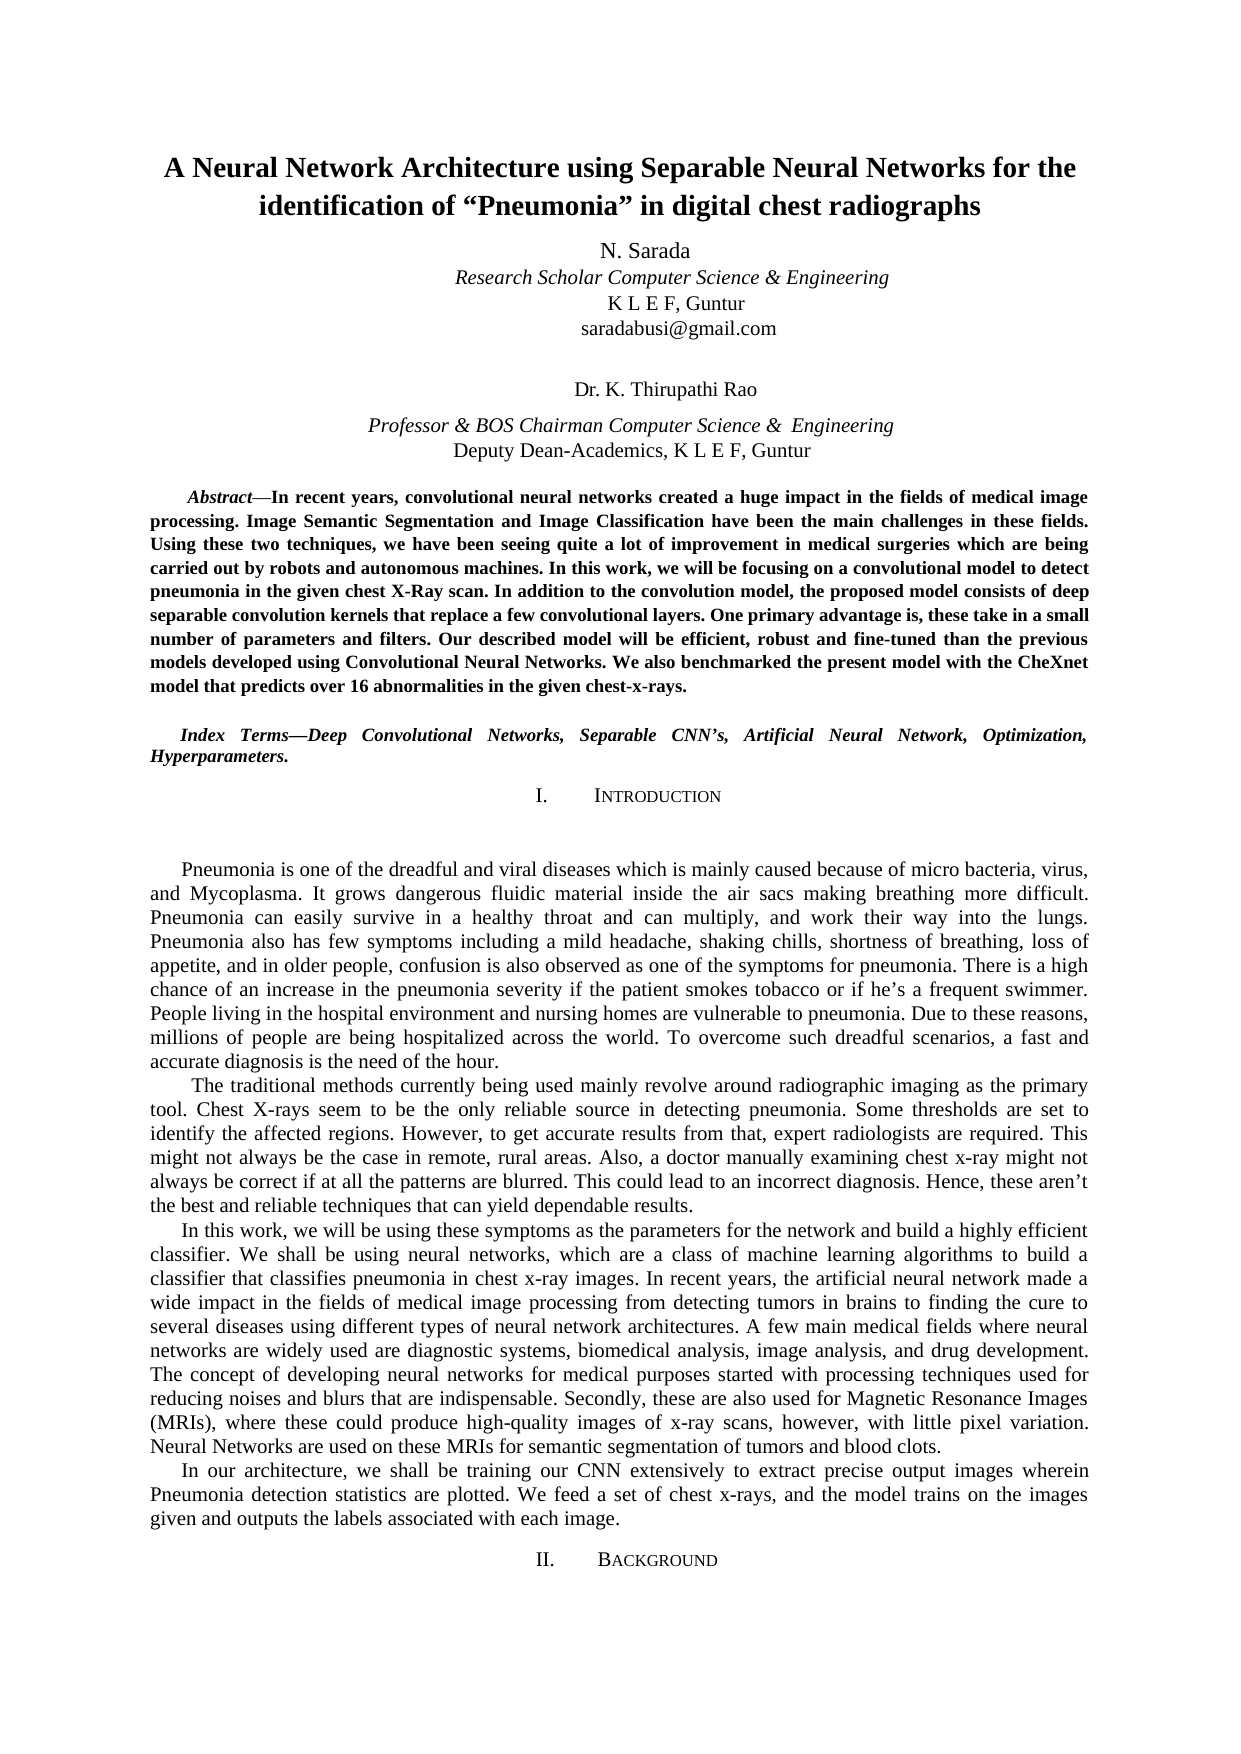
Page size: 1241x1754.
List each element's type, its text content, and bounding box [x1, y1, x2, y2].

text In our architecture, we shall be training our CNN extensively to extract precise output images wherein Pneumonia detection statistics are plotted. We feed a set of chest x-rays, and the model trains on the images given and outputs the labels associated with each image. [150, 1458, 1090, 1530]
list Introduction [150, 783, 1090, 807]
text Professor & BOS Chairman Computer Science & Engineering [223, 413, 1041, 437]
text A Neural Network Architecture using Separable Neural Networks for the identification of “Pneumonia” in digital chest radiographs [150, 150, 1090, 222]
text Deputy Dean-Academics, K L E F, Guntur [176, 438, 1088, 462]
text Index Terms—Deep Convolutional Networks, Separable CNN’s, Artificial Neural Network, Optimization, Hyperparameters. [150, 724, 1090, 767]
text Abstract—In recent years, convolutional neural networks created a huge impact in the fields of medical image processing. Image Semantic Segmentation and Image Classification have been the main challenges in these fields. Using these two techniques, we have been seeing quite a lot of improvement in medical surgeries which are being carried out by robots and autonomous machines. In this work, we will be focusing on a convolutional model to detect pneumonia in the given chest X-Ray scan. In addition to the convolution model, the proposed model consists of deep separable convolution kernels that replace a few convolutional layers. One primary advantage is, these take in a small number of parameters and filters. Our described model will be efficient, robust and fine-tuned than the previous models developed using Convolutional Neural Networks. We also benchmarked the present model with the CheXnet model that predicts over 16 abnormalities in the given chest-x-rays. [150, 486, 1090, 697]
text In this work, we will be using these symptoms as the parameters for the network and build a highly efficient classifier. We shall be using neural networks, which are a class of machine learning algorithms to build a classifier that classifies pneumonia in chest x-ray images. In recent years, the artificial neural network made a wide impact in the fields of medical image processing from detecting tumors in brains to finding the cure to several diseases using different types of neural network architectures. A few main medical fields where neural networks are widely used are diagnostic systems, biomedical analysis, image analysis, and drug development. The concept of developing neural networks for medical purposes started with processing techniques used for reducing noises and blurs that are indispensable. Secondly, these are also used for Magnetic Resonance Images (MRIs), where these could produce high-quality images of x-ray scans, however, with little pixel variation. Neural Networks are used on these MRIs for semantic segmentation of tumors and blood clots. [150, 1217, 1090, 1458]
text K L E F, Guntur [236, 291, 1090, 315]
text The traditional methods currently being used mainly revolve around radiographic imaging as the primary tool. Chest X-rays seem to be the only reliable source in detecting pneumonia. Some thresholds are set to identify the affected regions. However, to get accurate results from that, expert radiologists are required. This might not always be the case in remote, rural areas. Also, a doctor manually examining chest x-ray might not always be correct if at all the patterns are blurred. This could lead to an incorrect diagnosis. Hence, these aren’t the best and reliable techniques that can yield dependable results. [150, 1073, 1090, 1217]
text saradabusi@gmail.com [236, 316, 1090, 340]
text Research Scholar Computer Science & Engineering [190, 265, 1090, 289]
list Background [150, 1547, 1090, 1571]
text Dr. K. Thirupathi Rao [223, 377, 1041, 401]
subtitle N. Sarada [587, 237, 1090, 264]
text Pneumonia is one of the dreadful and viral diseases which is mainly caused because of micro bacteria, virus, and Mycoplasma. It grows dangerous fluidic material inside the air sacs making breathing more difficult. Pneumonia can easily survive in a healthy throat and can multiply, and work their way into the lungs. Pneumonia also has few symptoms including a mild headache, shaking chills, shortness of breathing, loss of appetite, and in older people, confusion is also observed as one of the symptoms for pneumonia. There is a high chance of an increase in the pneumonia severity if the patient smokes tobacco or if he’s a frequent swimmer. People living in the hospital environment and nursing homes are vulnerable to pneumonia. Due to these reasons, millions of people are being hospitalized across the world. To overcome such dreadful scenarios, a fast and accurate diagnosis is the need of the hour. [150, 857, 1090, 1073]
